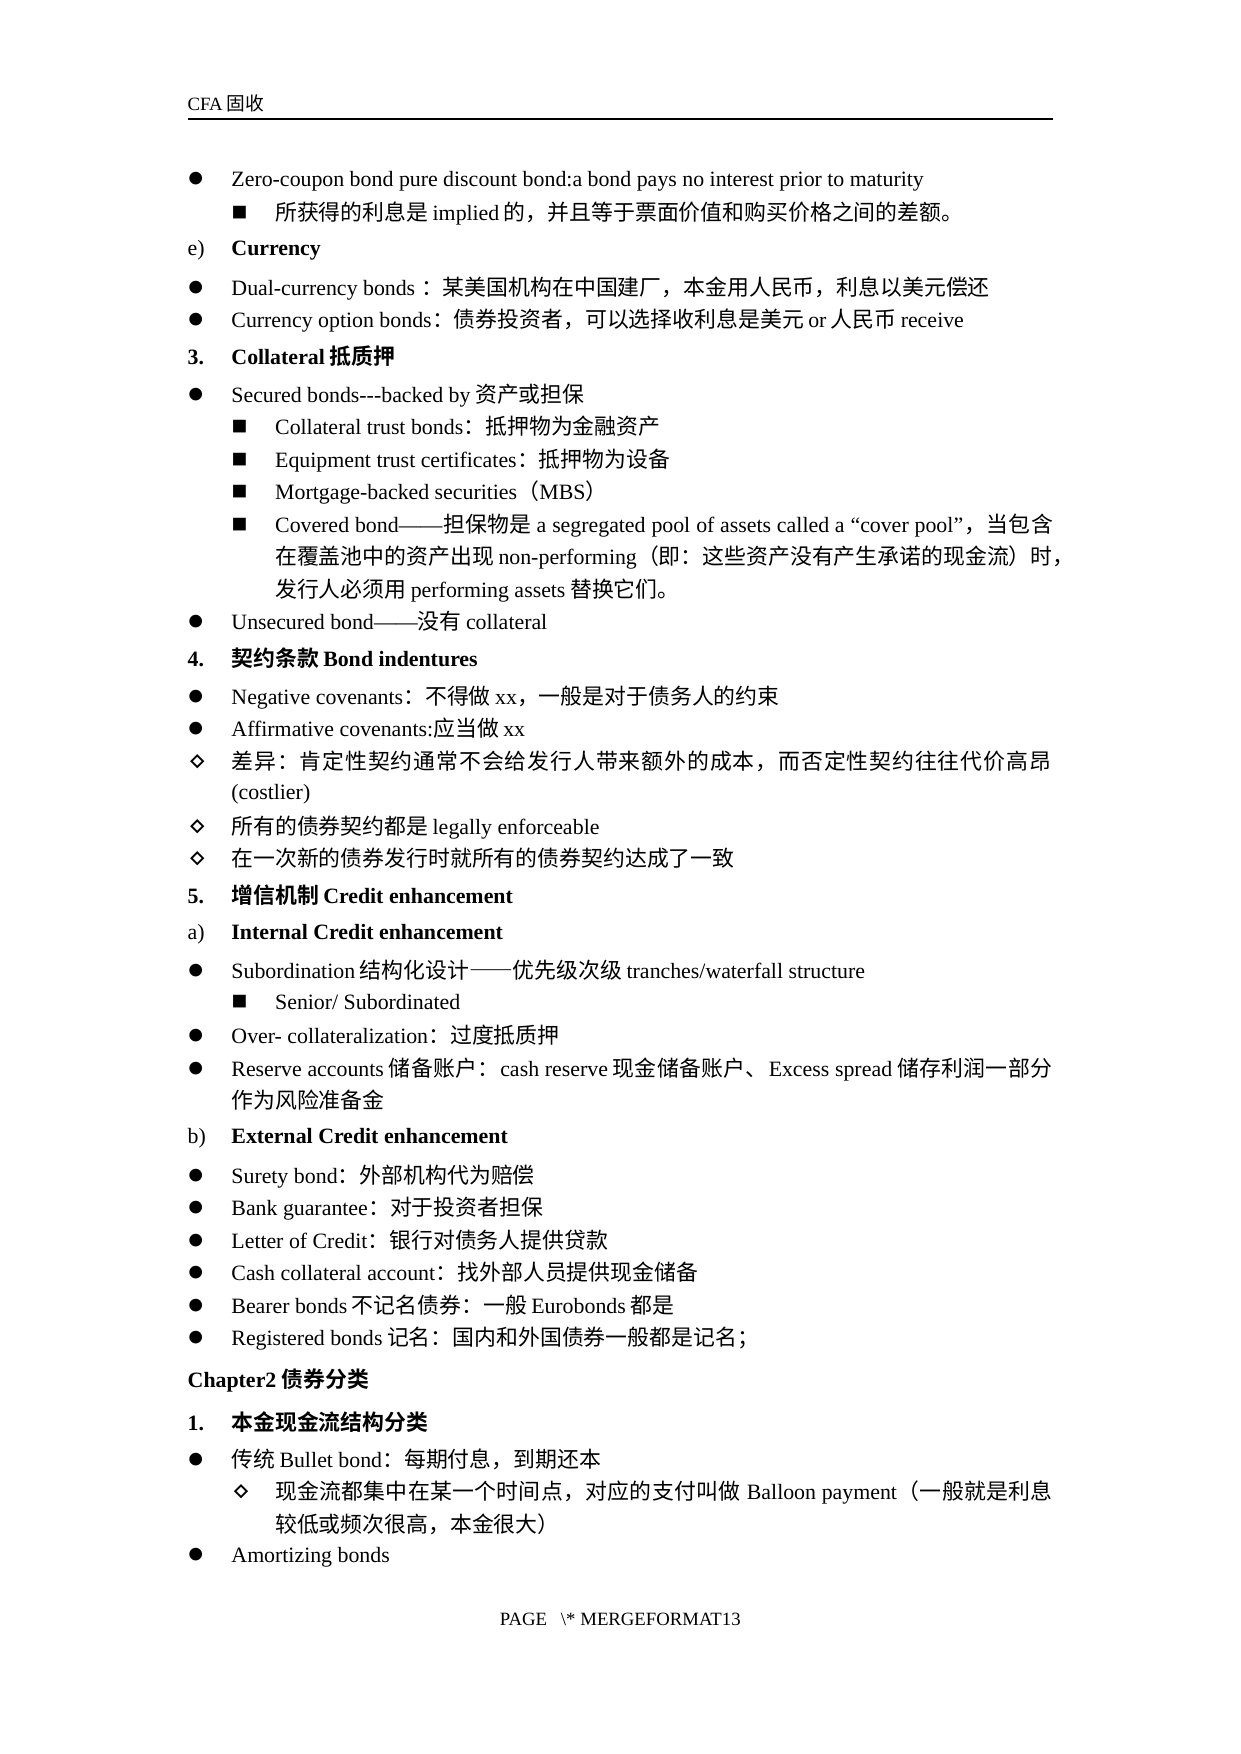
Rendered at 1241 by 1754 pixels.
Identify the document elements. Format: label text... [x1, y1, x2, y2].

list Collateral trust bonds：抵押物为金融资产 [231, 409, 1053, 441]
list 所获得的利息是implied的，并且等于票面价值和购买价格之间的差额。 [231, 194, 1053, 227]
list Bank guarantee：对于投资者担保 [187, 1190, 1053, 1222]
list 所有的债券契约都是legally enforceable [187, 808, 1053, 841]
list 差异：肯定性契约通常不会给发行人带来额外的成本，而否定性契约往往代价高昂(costlier) [187, 743, 1053, 808]
list Currency option bonds：债券投资者，可以选择收利息是美元or人民币receive [187, 302, 1053, 334]
subtitle 增信机制Credit enhancement [187, 878, 1053, 911]
list Bearer bonds不记名债券：一般Eurobonds都是 [187, 1287, 1053, 1320]
list Affirmative covenants:应当做xx [187, 711, 1053, 743]
subtitle Internal Credit enhancement [187, 915, 1053, 948]
list Surety bond：外部机构代为赔偿 [187, 1157, 1053, 1190]
subtitle Chapter2 债券分类 [187, 1362, 1053, 1394]
subtitle 契约条款Bond indentures [187, 641, 1053, 673]
list Equipment trust certificates：抵押物为设备 [231, 441, 1053, 474]
subtitle 本金现金流结构分类 [187, 1404, 1053, 1437]
list Over- collateralization：过度抵质押 [187, 1018, 1053, 1050]
list Unsecured bond——没有collateral [187, 604, 1053, 636]
list Subordination结构化设计——优先级次级tranches/waterfall structure [187, 953, 1053, 985]
list Mortgage-backed securities（MBS） [231, 474, 1053, 506]
list 在一次新的债券发行时就所有的债券契约达成了一致 [187, 841, 1053, 873]
list Negative covenants：不得做xx，一般是对于债务人的约束 [187, 678, 1053, 711]
list Letter of Credit：银行对债务人提供贷款 [187, 1222, 1053, 1255]
list Covered bond——担保物是a segregated pool of assets called a “cover pool”，当包含在覆盖池中的资产出现non-performing（即：这些资产没有产生承诺的现金流）时，发行人必须用performing assets替换它们。 [231, 506, 1053, 604]
list Zero-coupon bond pure discount bond:a bond pays no interest prior to maturity [187, 162, 1053, 194]
list Reserve accounts储备账户：cash reserve现金储备账户、Excess spread储存利润一部分作为风险准备金 [187, 1050, 1053, 1115]
list Senior/ Subordinated [231, 985, 1053, 1018]
list Dual-currency bonds ：某美国机构在中国建厂，本金用人民币，利息以美元偿还 [187, 269, 1053, 302]
list Registered bonds记名：国内和外国债券一般都是记名； [187, 1320, 1053, 1352]
list Secured bonds---backed by资产或担保 [187, 376, 1053, 409]
list 现金流都集中在某一个时间点，对应的支付叫做Balloon payment（一般就是利息较低或频次很高，本金很大） [231, 1474, 1053, 1539]
list Amortizing bonds [187, 1539, 1053, 1571]
subtitle External Credit enhancement [187, 1120, 1053, 1152]
list 传统Bullet bond：每期付息，到期还本 [187, 1441, 1053, 1474]
list Cash collateral account：找外部人员提供现金储备 [187, 1255, 1053, 1287]
subtitle Collateral抵质押 [187, 339, 1053, 371]
subtitle Currency [187, 232, 1053, 264]
